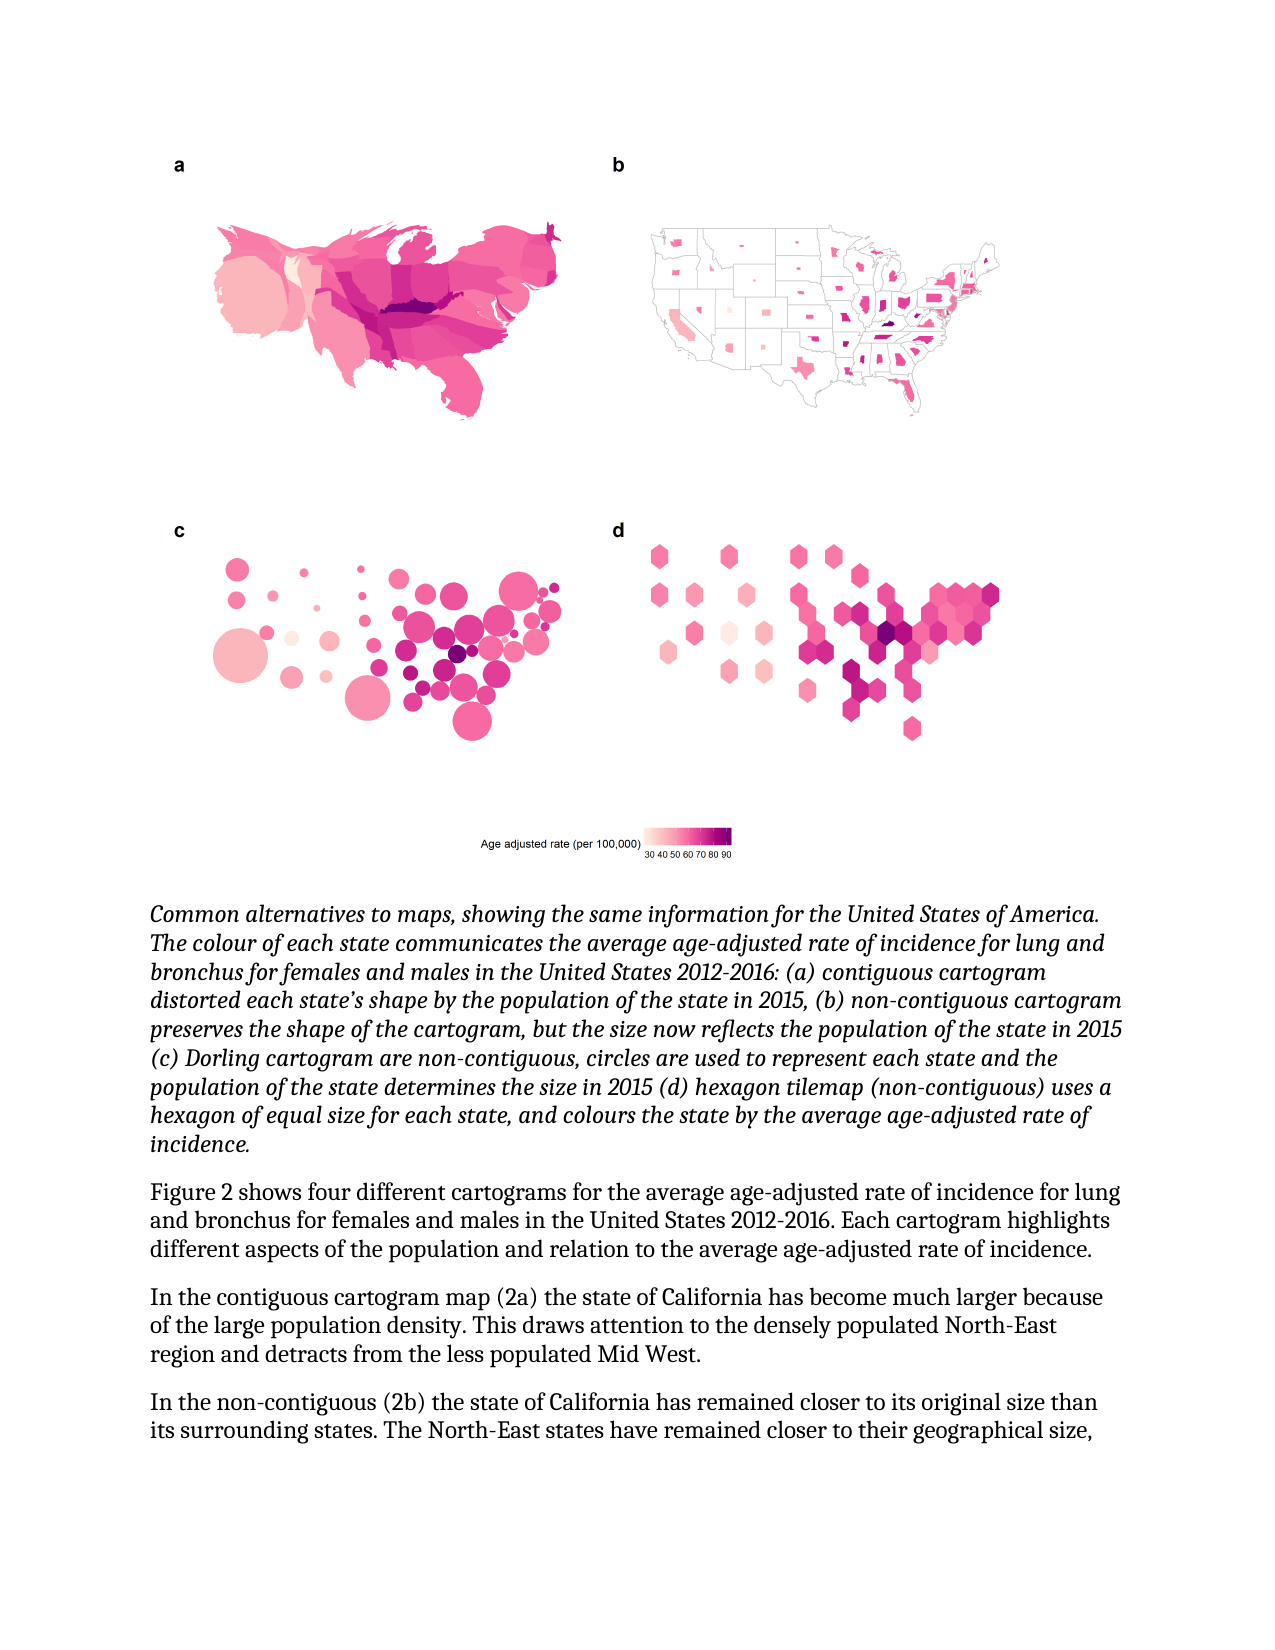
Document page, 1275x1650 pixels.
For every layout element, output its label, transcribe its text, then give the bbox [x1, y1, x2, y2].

picture [168, 150, 1044, 880]
text Figure 2 shows four different cartograms for the average age-adjusted rate of incidence for lung and bronchus for females and males in the United States 2012-2016. Each cartogram highlights different aspects of the population and relation to the average age-adjusted rate of incidence. [150, 1177, 1125, 1264]
text Common alternatives to maps, showing the same information for the United States of America. The colour of each state communicates the average age-adjusted rate of incidence for lung and bronchus for females and males in the United States 2012-2016: (a) contiguous cartogram distorted each state’s shape by the population of the state in 2015, (b) non-contiguous cartogram preserves the shape of the cartogram, but the size now reflects the population of the state in 2015 (c) Dorling cartogram are non-contiguous, circles are used to represent each state and the population of the state determines the size in 2015 (d) hexagon tilemap (non-contiguous) uses a hexagon of equal size for each state, and colours the state by the average age-adjusted rate of incidence. [150, 900, 1125, 1159]
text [150, 1387, 1125, 1445]
text In the contiguous cartogram map (2a) the state of California has become much larger because of the large population density. This draws attention to the densely populated North-East region and detracts from the less populated Mid West. [150, 1282, 1125, 1369]
